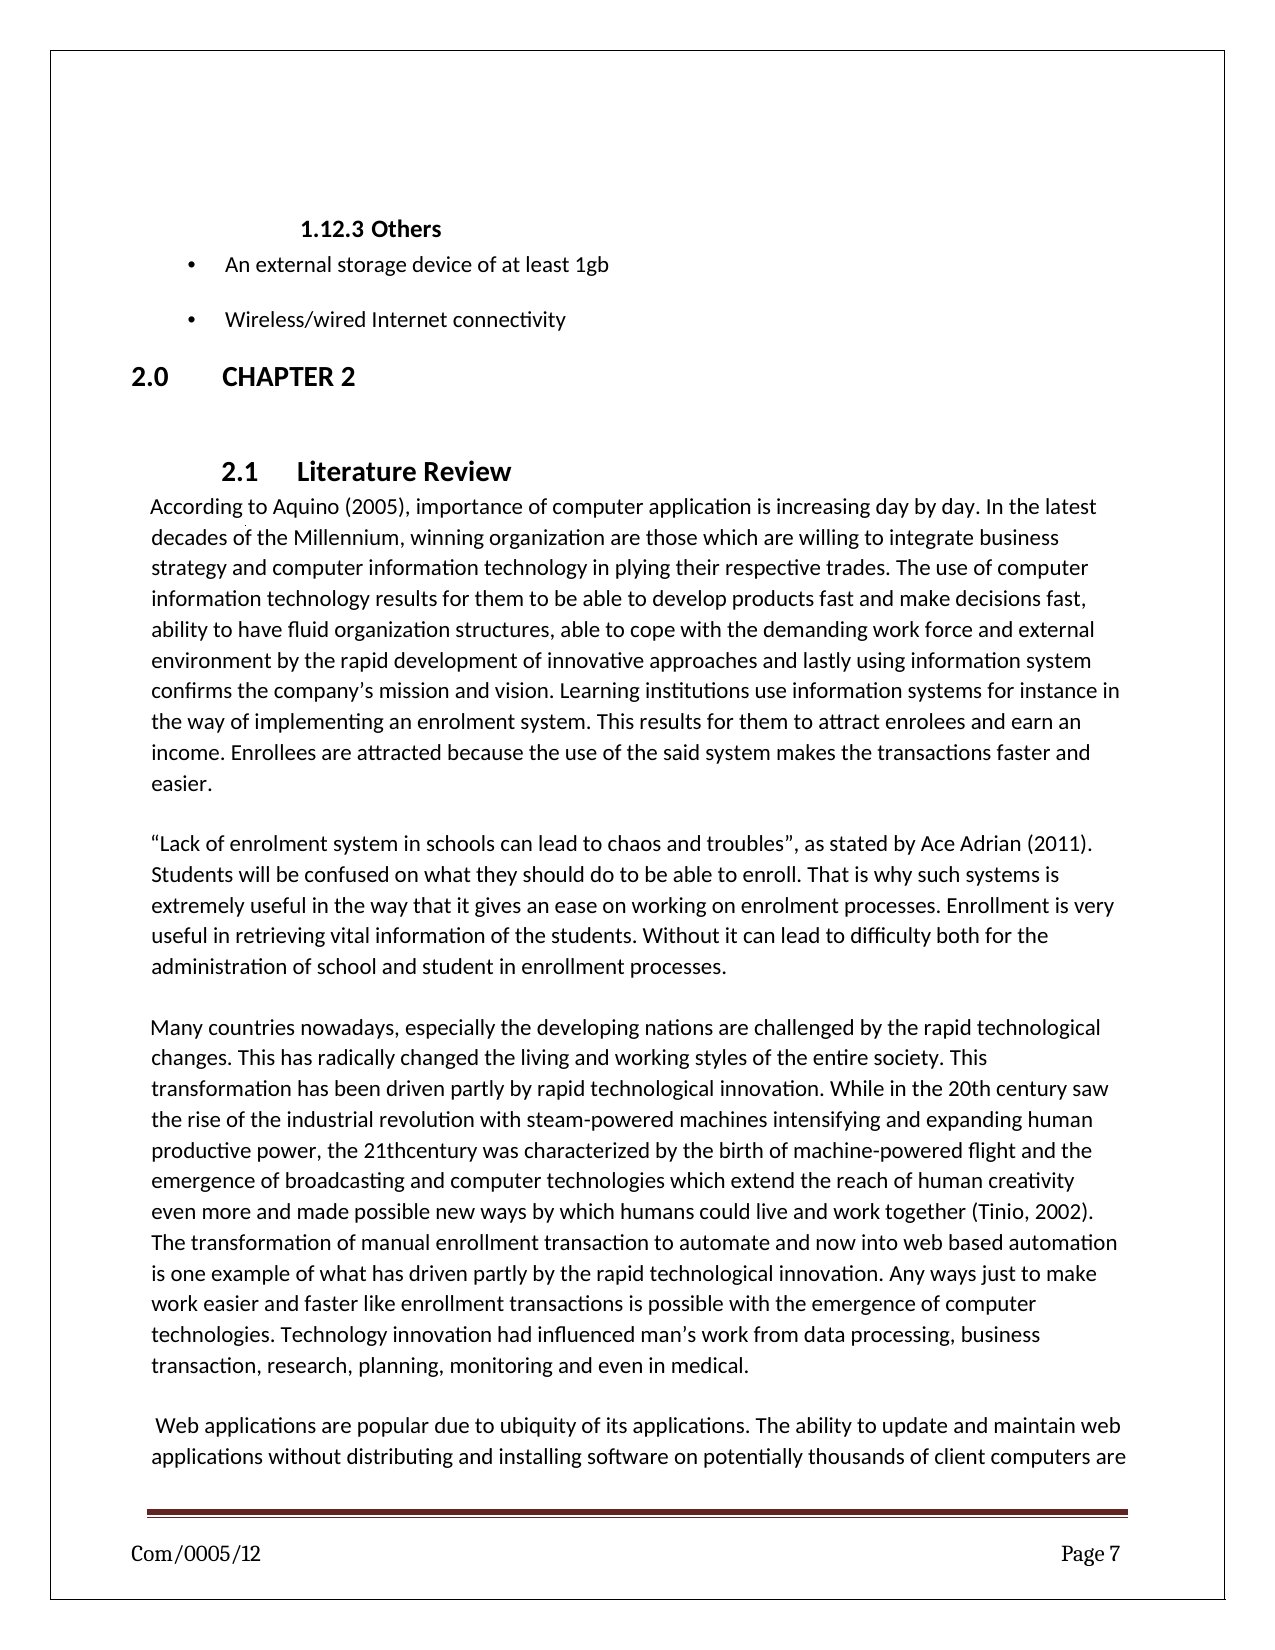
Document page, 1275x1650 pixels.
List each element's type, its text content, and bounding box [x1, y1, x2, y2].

text Many countries nowadays, especially the developing nations are challenged by the rapid technological changes. This has radically changed the living and working styles of the entire society. This transformation has been driven partly by rapid technological innovation. While in the 20th century saw the rise of the industrial revolution with steam-powered machines intensifying and expanding human productive power, the 21thcentury was characterized by the birth of machine-powered flight and the emergence of broadcasting and computer technologies which extend the reach of human creativity even more and made possible new ways by which humans could live and work together (Tinio, 2002). The transformation of manual enrollment transaction to automate and now into web based automation is one example of what has driven partly by the rapid technological innovation. Any ways just to make work easier and faster like enrollment transactions is possible with the emergence of computer technologies. Technology innovation had influenced man’s work from data processing, business transaction, research, planning, monitoring and even in medical. [150, 1013, 1126, 1379]
subtitle 1.12.3 Others [300, 213, 1200, 243]
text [150, 1412, 1128, 1470]
text According to Aquino (2005), importance of computer application is increasing day by day. In the latest decades of the Millennium, winning organization are those which are willing to integrate business strategy and computer information technology in plying their respective trades. The use of computer information technology results for them to be able to develop products fast and make decisions fast, ability to have fluid organization structures, able to cope with the demanding work force and external environment by the rapid development of innovative approaches and lastly using information system confirms the company’s mission and vision. Learning institutions use information systems for instance in the way of implementing an enrolment system. This results for them to attract enrolees and earn an income. Enrollees are attracted because the use of the said system makes the transactions faster and easier. [150, 492, 1141, 797]
list Wireless/wired Internet connectivity [187, 305, 1199, 333]
subtitle 2.0 CHAPTER 2 [131, 358, 1200, 393]
text “Lack of enrolment system in schools can lead to chaos and troubles”, as stated by Ace Adrian (2011). Students will be confused on what they should do to be able to enroll. That is why such systems is extremely useful in the way that it gives an ease on working on enrolment processes. Enrollment is very useful in retrieving vital information of the students. Without it can lead to difficulty both for the administration of school and student in enrollment processes. [150, 829, 1159, 980]
subtitle 2.1 Literature Review [131, 453, 1200, 488]
list An external storage device of at least 1gb [187, 250, 1199, 278]
